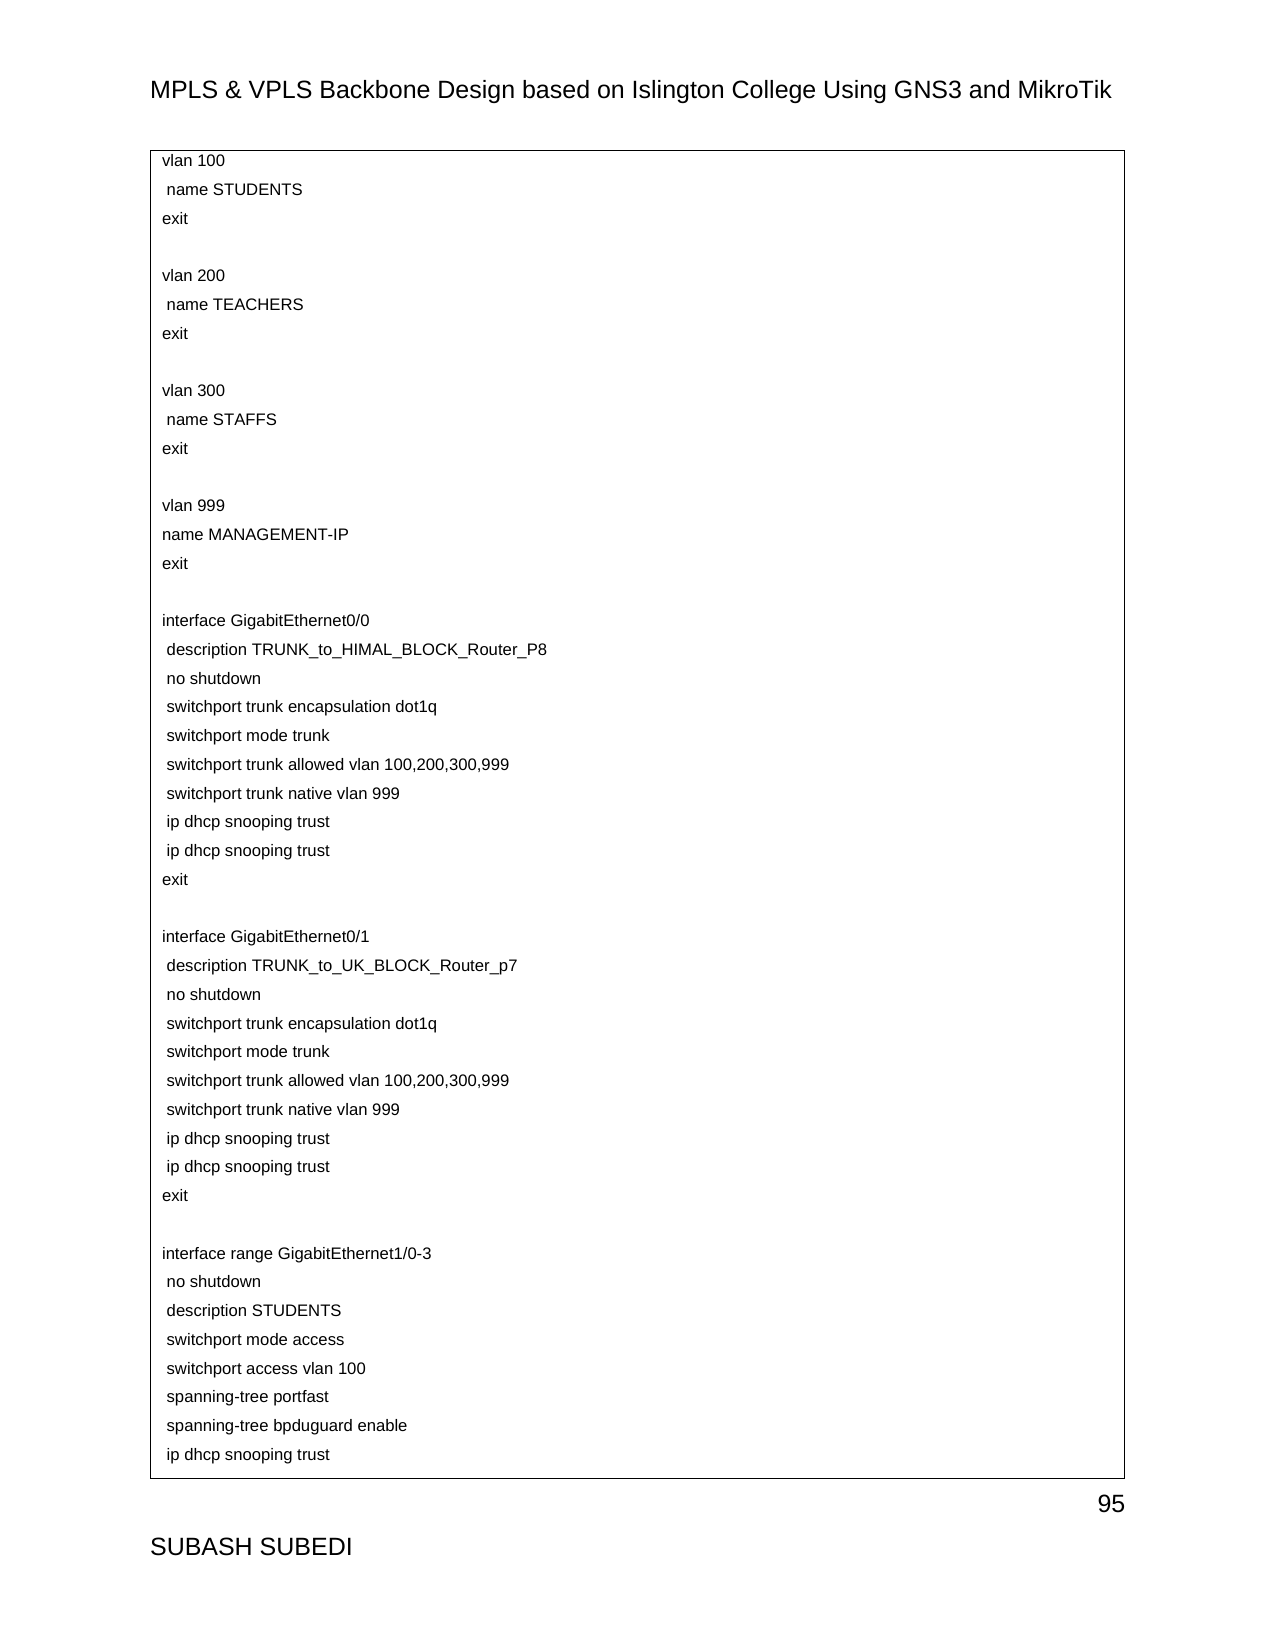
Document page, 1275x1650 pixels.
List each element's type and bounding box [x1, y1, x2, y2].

table_header [151, 151, 1124, 1478]
